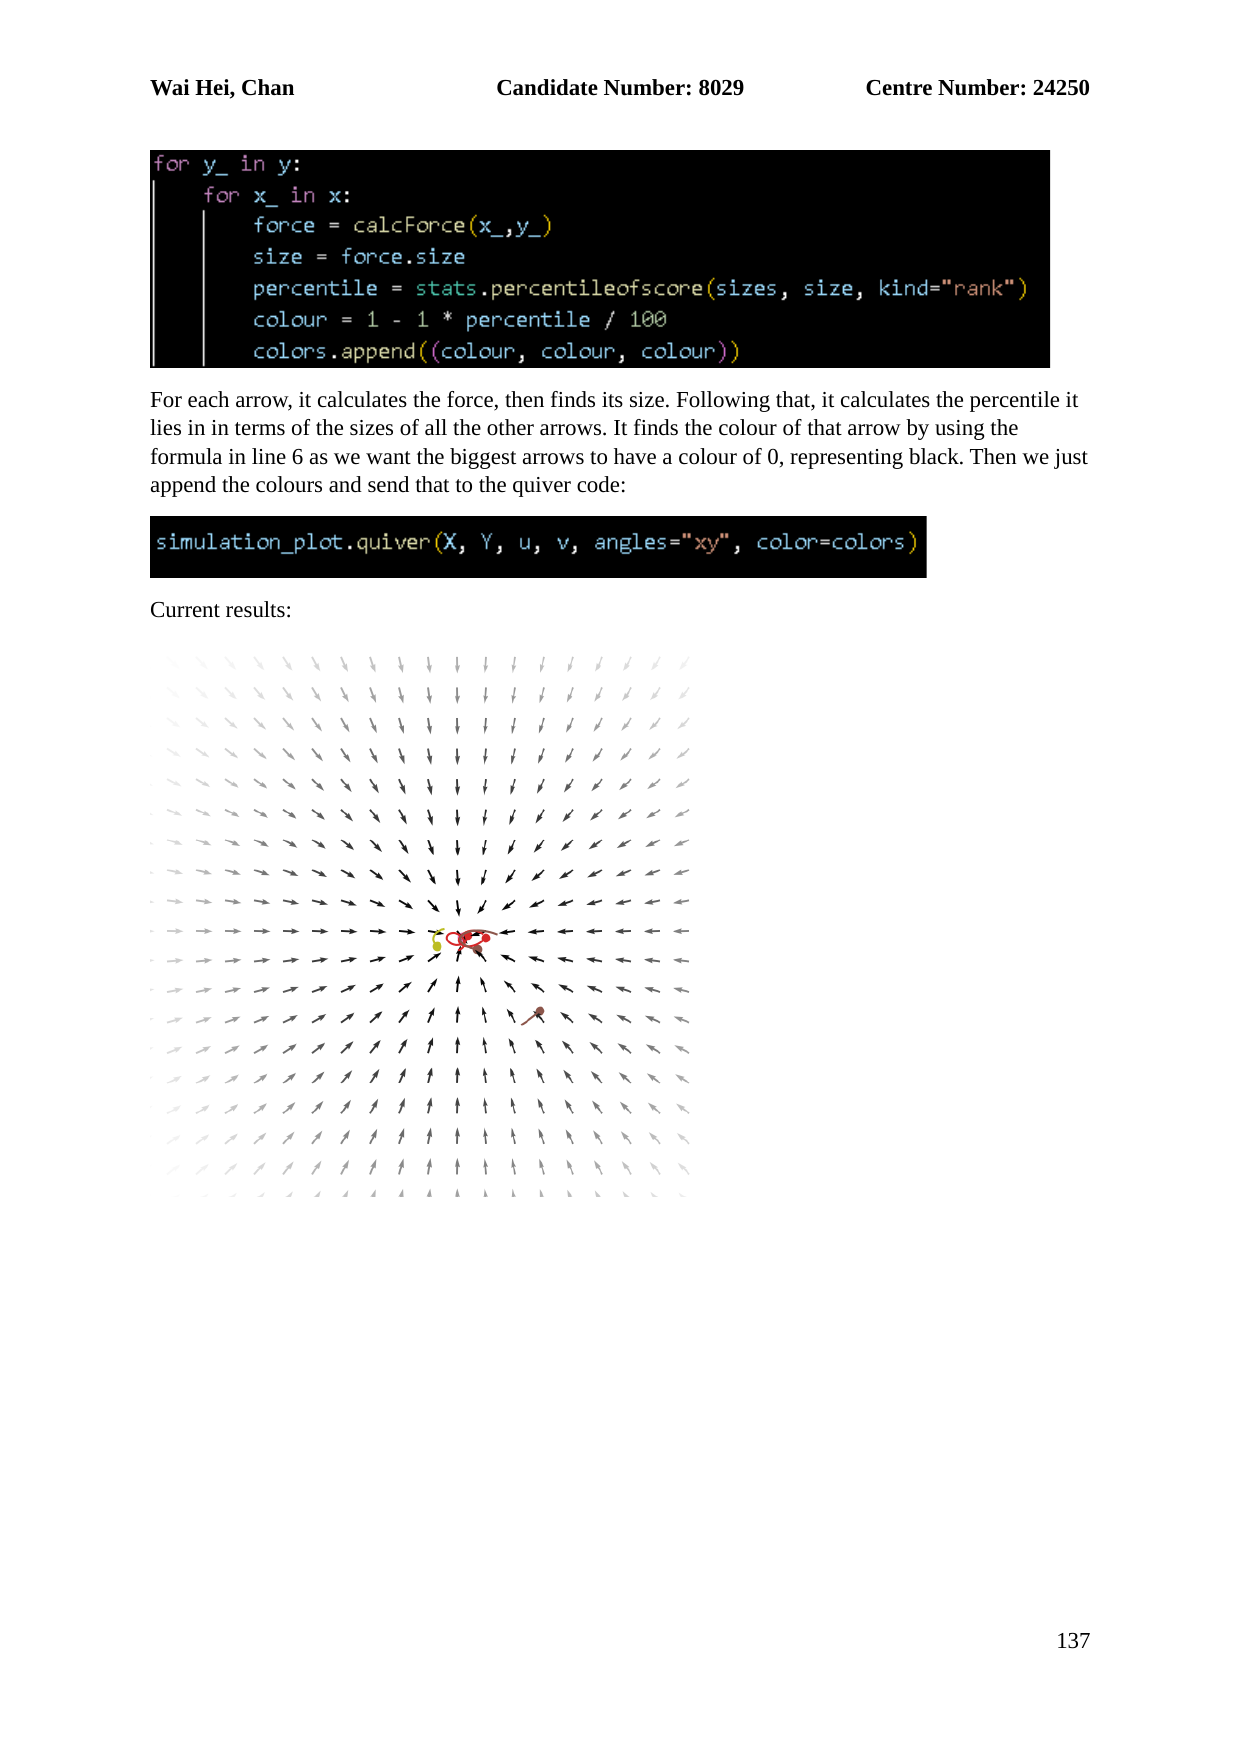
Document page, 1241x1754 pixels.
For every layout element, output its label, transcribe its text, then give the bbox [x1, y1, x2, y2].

picture [150, 641, 717, 1197]
text For each arrow, it calculates the force, then finds its size. Following that, it calculates the percentile it lies in in terms of the sizes of all the other arrows. It finds the colour of that arrow by using the formula in line 6 as we want the biggest arrows to have a colour of 0, representing black. Then we just append the colours and send that to the quiver code: [150, 386, 1090, 498]
picture [150, 516, 927, 578]
picture [150, 150, 1050, 368]
text Current results: [150, 596, 1090, 622]
